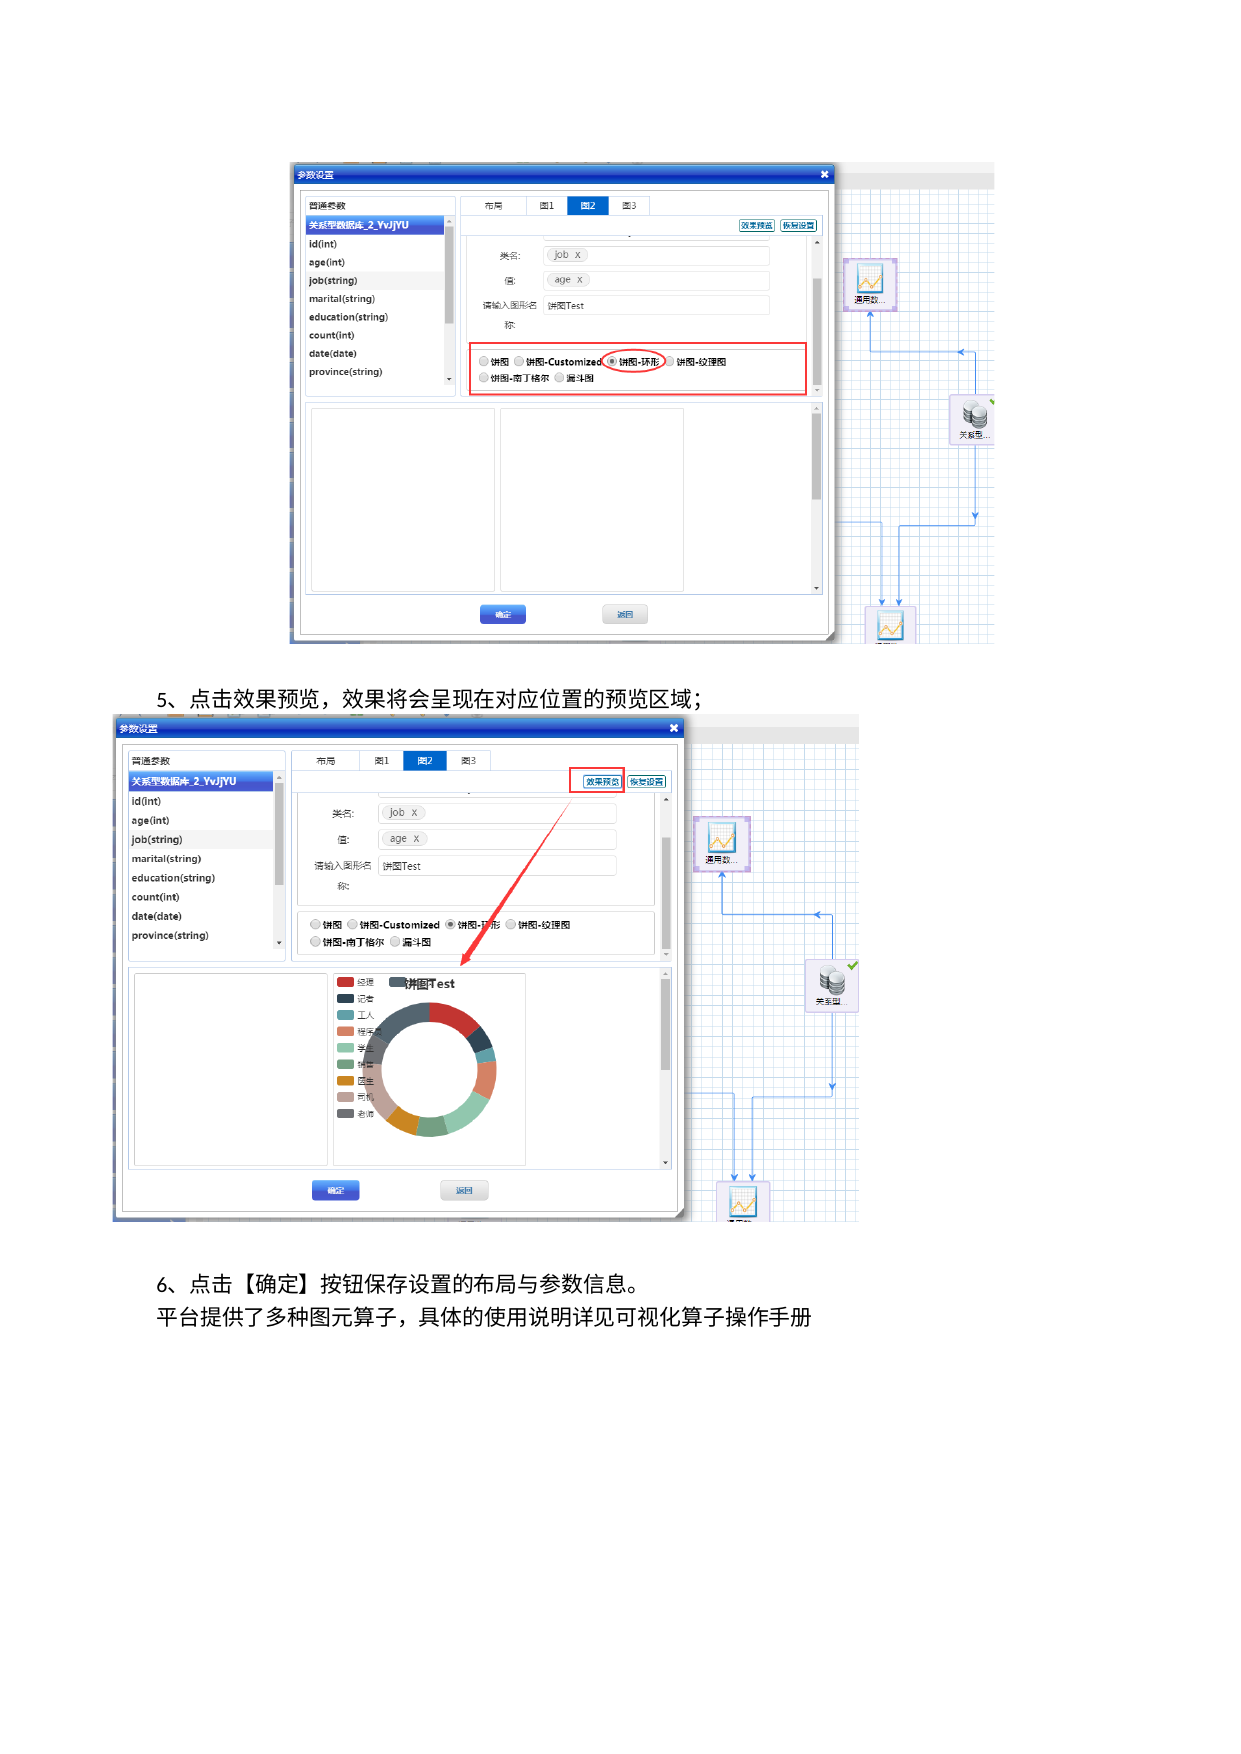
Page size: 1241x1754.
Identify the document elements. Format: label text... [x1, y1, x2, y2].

picture [289, 162, 995, 644]
text 5、点击效果预览，效果将会呈现在对应位置的预览区域； [112, 682, 1128, 714]
picture [112, 714, 859, 1222]
text 6、点击【确定】按钮保存设置的布局与参数信息。 [112, 1267, 1128, 1299]
text 平台提供了多种图元算子，具体的使用说明详见可视化算子操作手册 [112, 1299, 1128, 1332]
